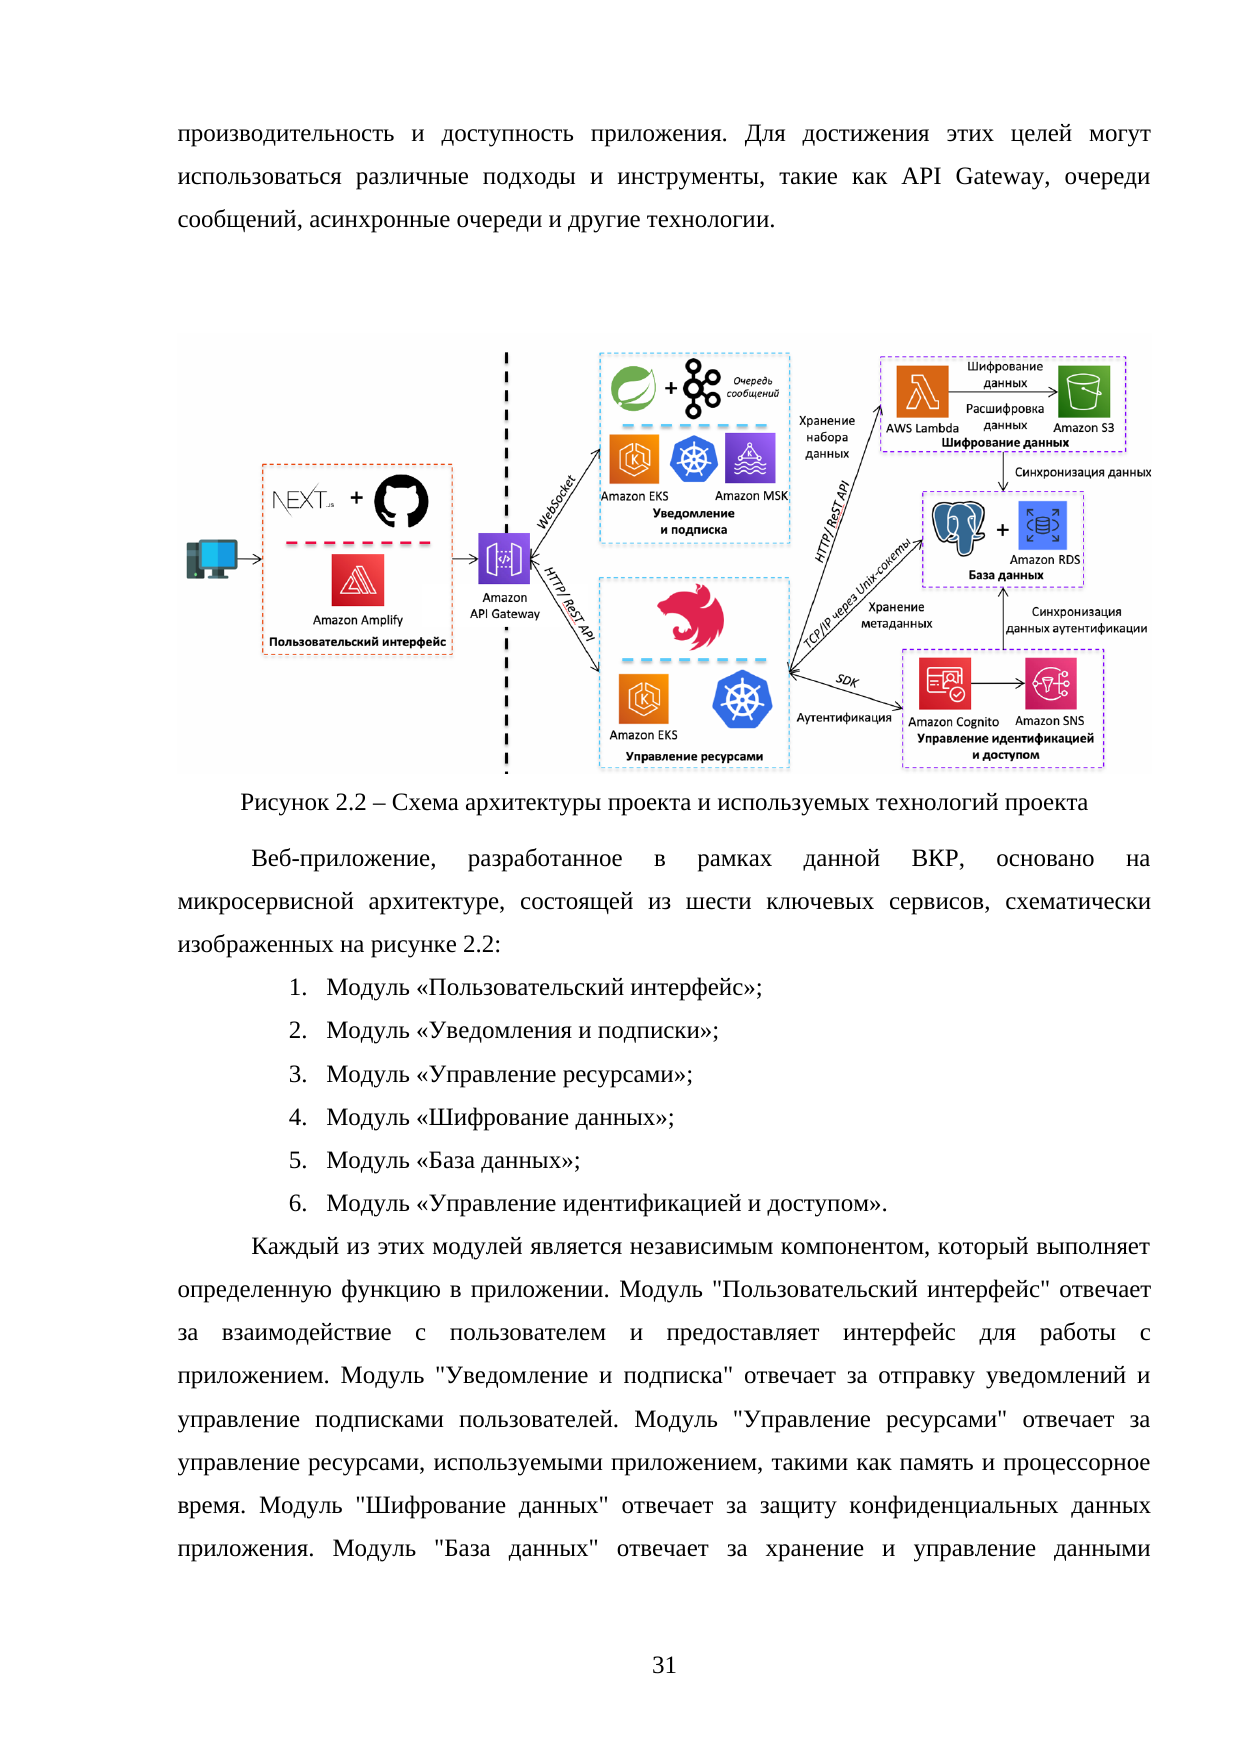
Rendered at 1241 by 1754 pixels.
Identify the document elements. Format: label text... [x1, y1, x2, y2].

list Модуль «Шифрование данных»; [288, 1102, 1152, 1131]
list Модуль «Пользовательский интерфейс»; [288, 972, 1152, 1001]
list Модуль «Уведомления и подписки»; [288, 1016, 1152, 1044]
picture [177, 333, 1152, 774]
list Модуль «База данных»; [288, 1145, 1152, 1174]
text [177, 1231, 1152, 1562]
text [177, 118, 1152, 233]
list Модуль «Управление ресурсами»; [288, 1059, 1152, 1087]
text Рисунок 2.2 – Схема архитектуры проекта и используемых технологий проекта [177, 787, 1152, 816]
text Веб-приложение, разработанное в рамках данной ВКР, основано на микросервисной архитектуре, состоящей из шести ключевых сервисов, схематически изображенных на рисунке 2.2: [177, 843, 1152, 958]
list Модуль «Управление идентификацией и доступом». [288, 1188, 1152, 1217]
